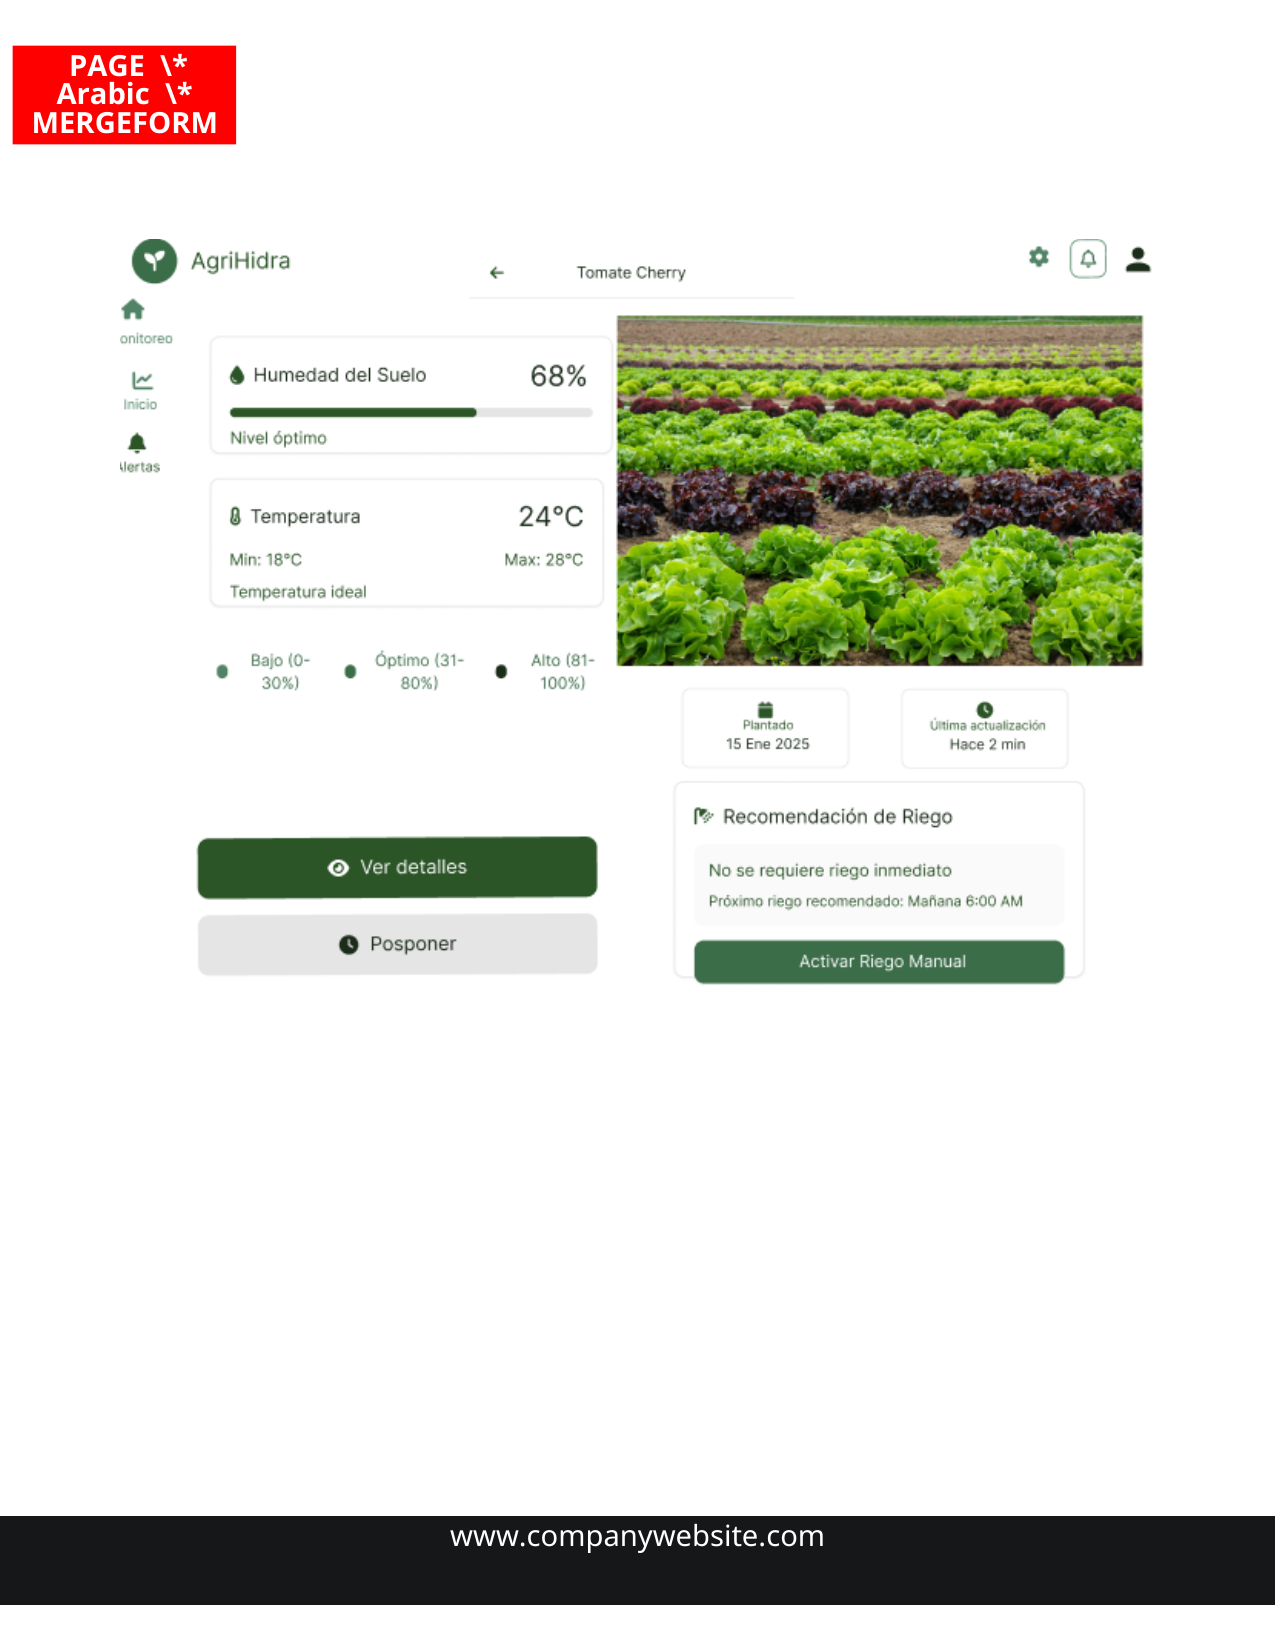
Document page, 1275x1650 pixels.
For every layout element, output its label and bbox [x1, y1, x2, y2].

picture [120, 239, 1155, 1012]
